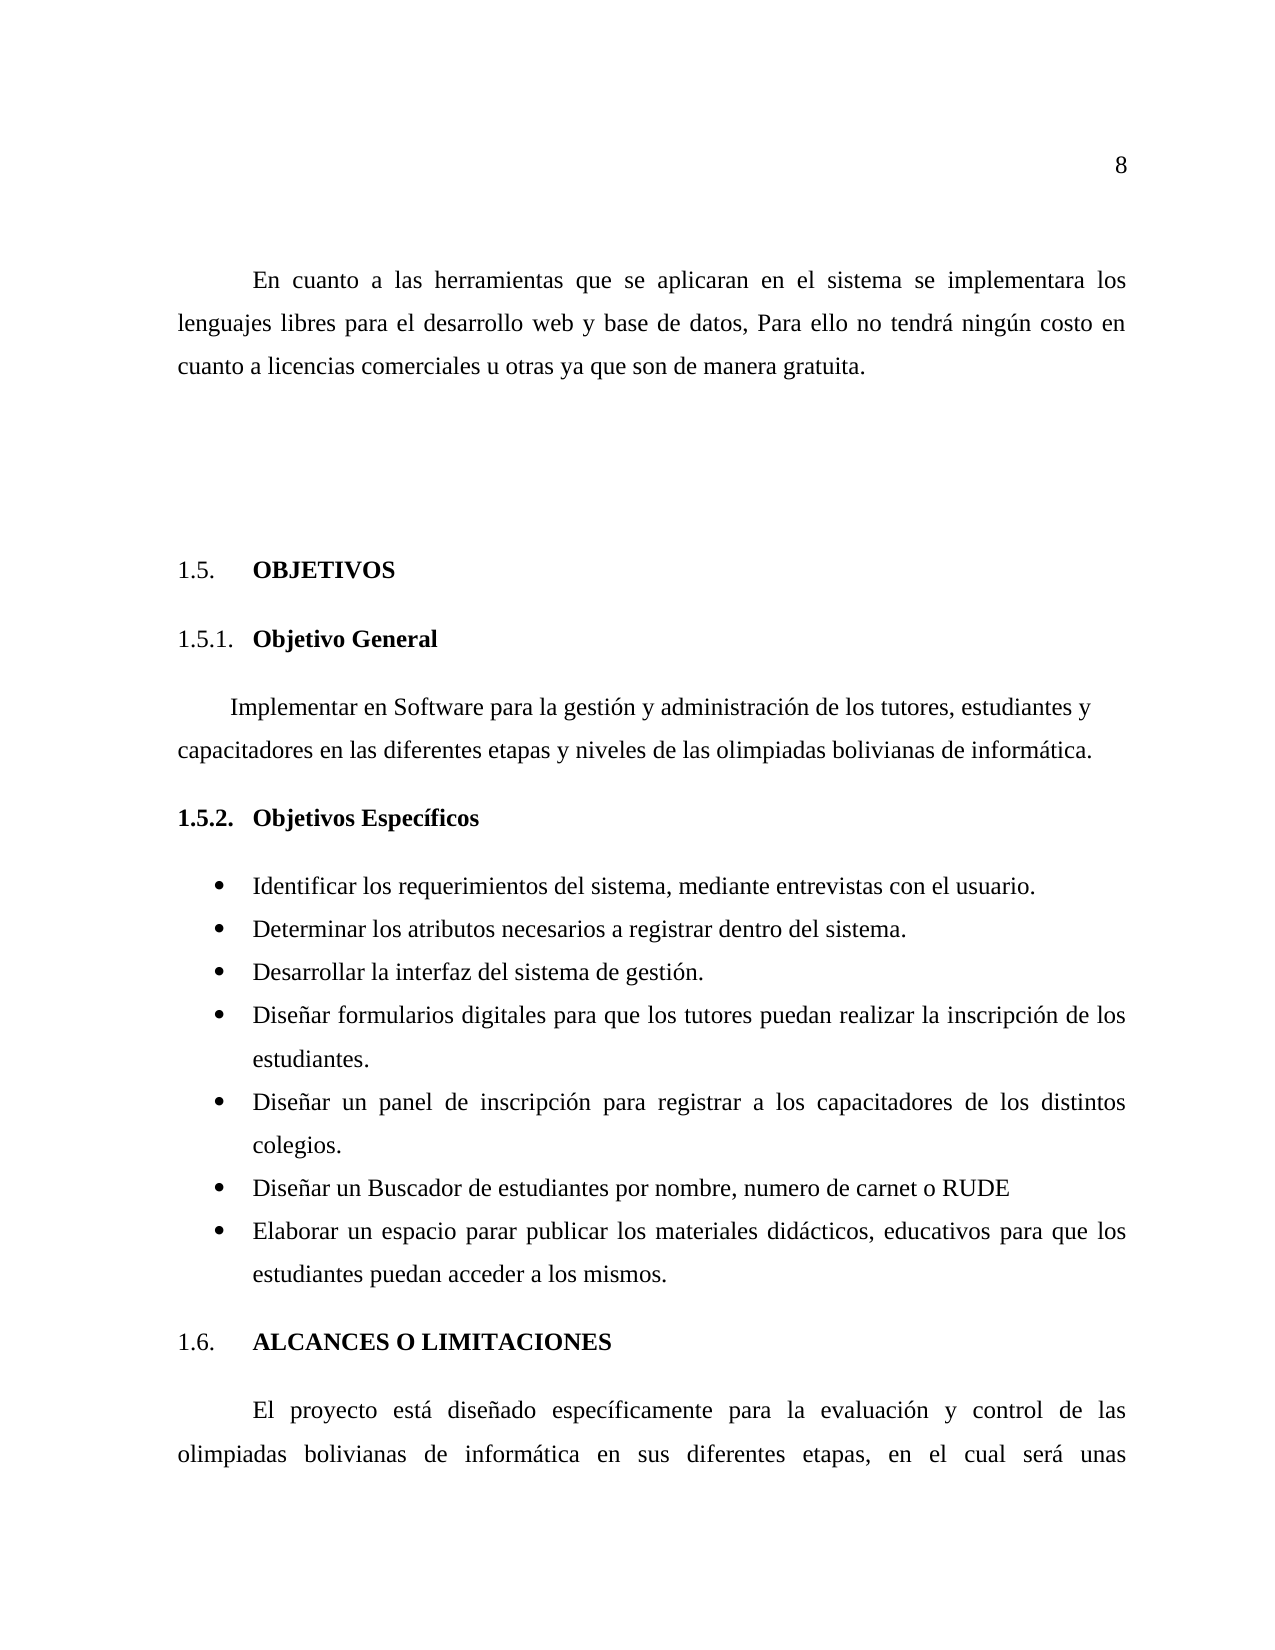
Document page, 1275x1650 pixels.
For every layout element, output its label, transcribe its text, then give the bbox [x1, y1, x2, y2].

subtitle Objetivos Específicos [177, 803, 1127, 832]
subtitle ALCANCES O LIMITACIONES [177, 1327, 1127, 1356]
list Elaborar un espacio parar publicar los materiales didácticos, educativos para que los estudiantes puedan acceder a los mismos. [215, 1216, 1127, 1288]
subtitle OBJETIVOS [177, 556, 1127, 584]
list Desarrollar la interfaz del sistema de gestión. [215, 957, 1127, 986]
text Implementar en Software para la gestión y administración de los tutores, estudiantes y capacitadores en las diferentes etapas y niveles de las olimpiadas bolivianas de informática. [177, 692, 1127, 764]
list Identificar los requerimientos del sistema, mediante entrevistas con el usuario. [215, 871, 1127, 900]
list Determinar los atributos necesarios a registrar dentro del sistema. [215, 914, 1127, 943]
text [177, 1396, 1127, 1467]
list Diseñar formularios digitales para que los tutores puedan realizar la inscripción de los estudiantes. [215, 1001, 1127, 1072]
text En cuanto a las herramientas que se aplicaran en el sistema se implementara los lenguajes libres para el desarrollo web y base de datos, Para ello no tendrá ningún costo en cuanto a licencias comerciales u otras ya que son de manera gratuita. [177, 265, 1127, 380]
list Diseñar un Buscador de estudiantes por nombre, numero de carnet o RUDE [215, 1173, 1127, 1202]
list Diseñar un panel de inscripción para registrar a los capacitadores de los distintos colegios. [215, 1087, 1127, 1159]
subtitle Objetivo General [177, 624, 1127, 652]
